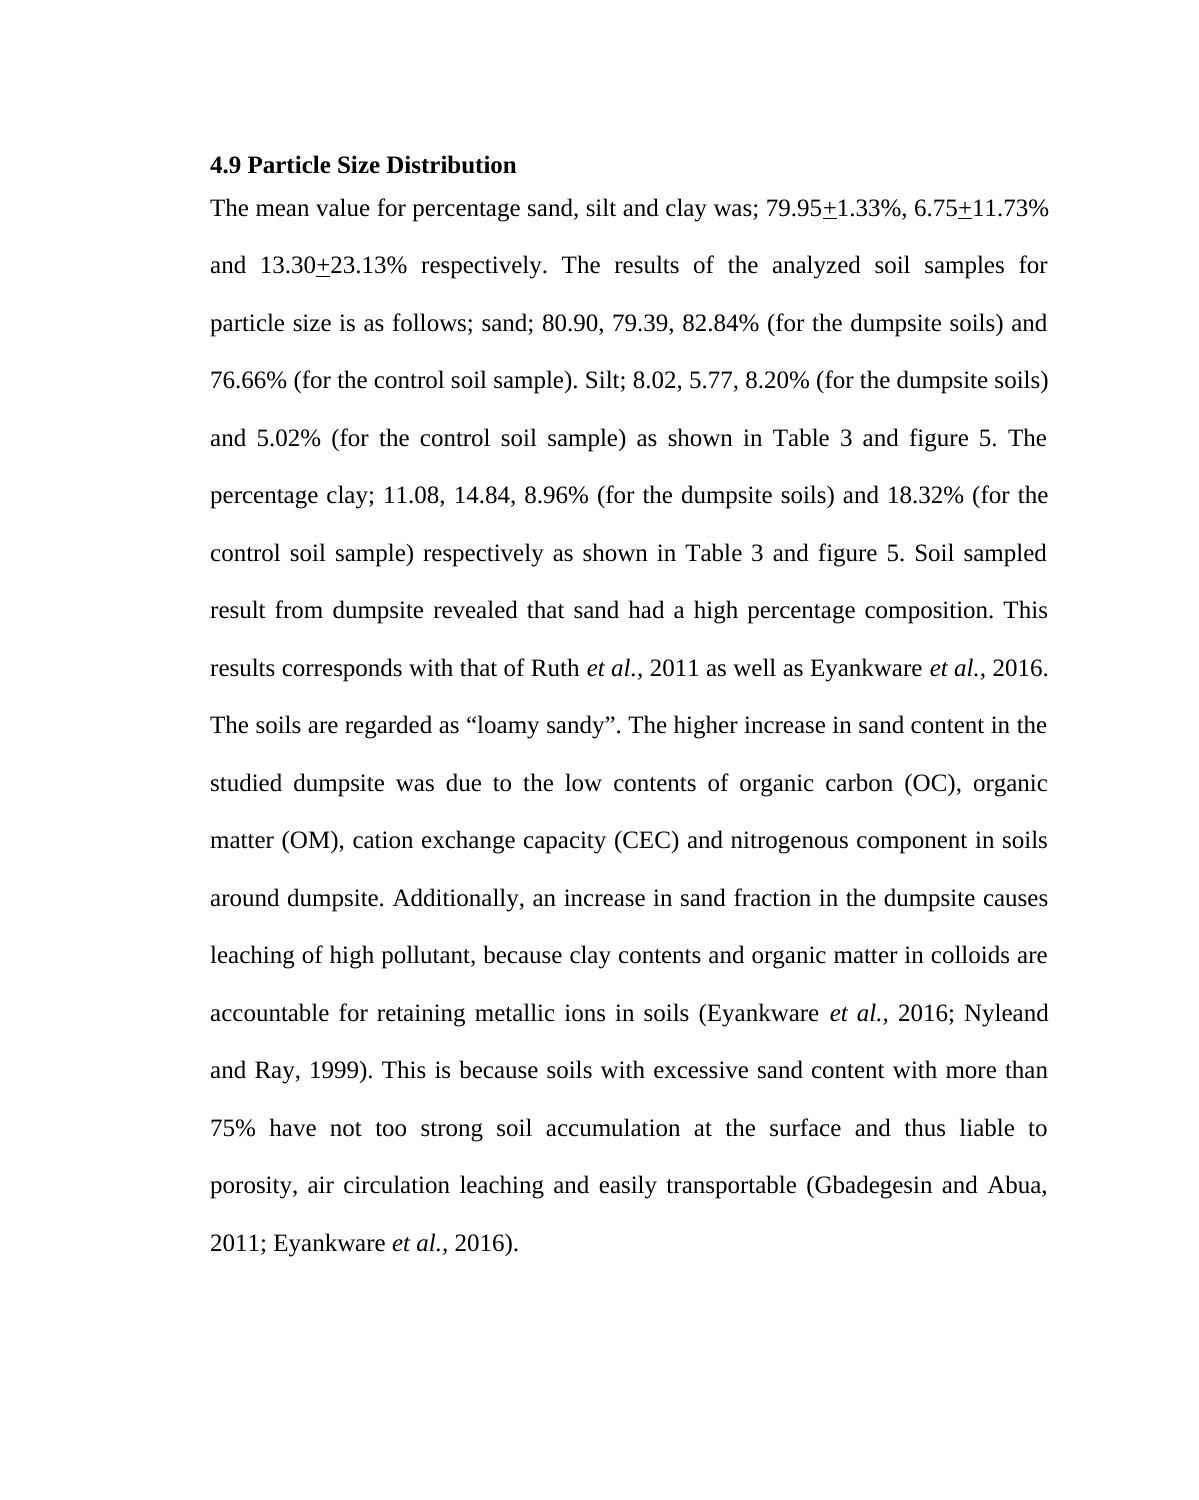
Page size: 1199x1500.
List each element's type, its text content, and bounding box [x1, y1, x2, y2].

text The mean value for percentage sand, silt and clay was; 79.95+1.33%, 6.75+11.73% and 13.30+23.13% respectively. The results of the analyzed soil samples for particle size is as follows; sand; 80.90, 79.39, 82.84% (for the dumpsite soils) and 76.66% (for the control soil sample). Silt; 8.02, 5.77, 8.20% (for the dumpsite soils) and 5.02% (for the control soil sample) as shown in Table 3 and figure 5. The percentage clay; 11.08, 14.84, 8.96% (for the dumpsite soils) and 18.32% (for the control soil sample) respectively as shown in Table 3 and figure 5. Soil sampled result from dumpsite revealed that sand had a high percentage composition. This results corresponds with that of Ruth et al., 2011 as well as Eyankware et al., 2016. The soils are regarded as “loamy sandy”. The higher increase in sand content in the studied dumpsite was due to the low contents of organic carbon (OC), organic matter (OM), cation exchange capacity (CEC) and nitrogenous component in soils around dumpsite. Additionally, an increase in sand fraction in the dumpsite causes leaching of high pollutant, because clay contents and organic matter in colloids are accountable for retaining metallic ions in soils (Eyankware et al., 2016; Nyleand and Ray, 1999). This is because soils with excessive sand content with more than 75% have not too strong soil accumulation at the surface and thus liable to porosity, air circulation leaching and easily transportable (Gbadegesin and Abua, 2011; Eyankware et al., 2016). [210, 193, 1049, 1257]
text 4.9 Particle Size Distribution [210, 150, 1049, 179]
